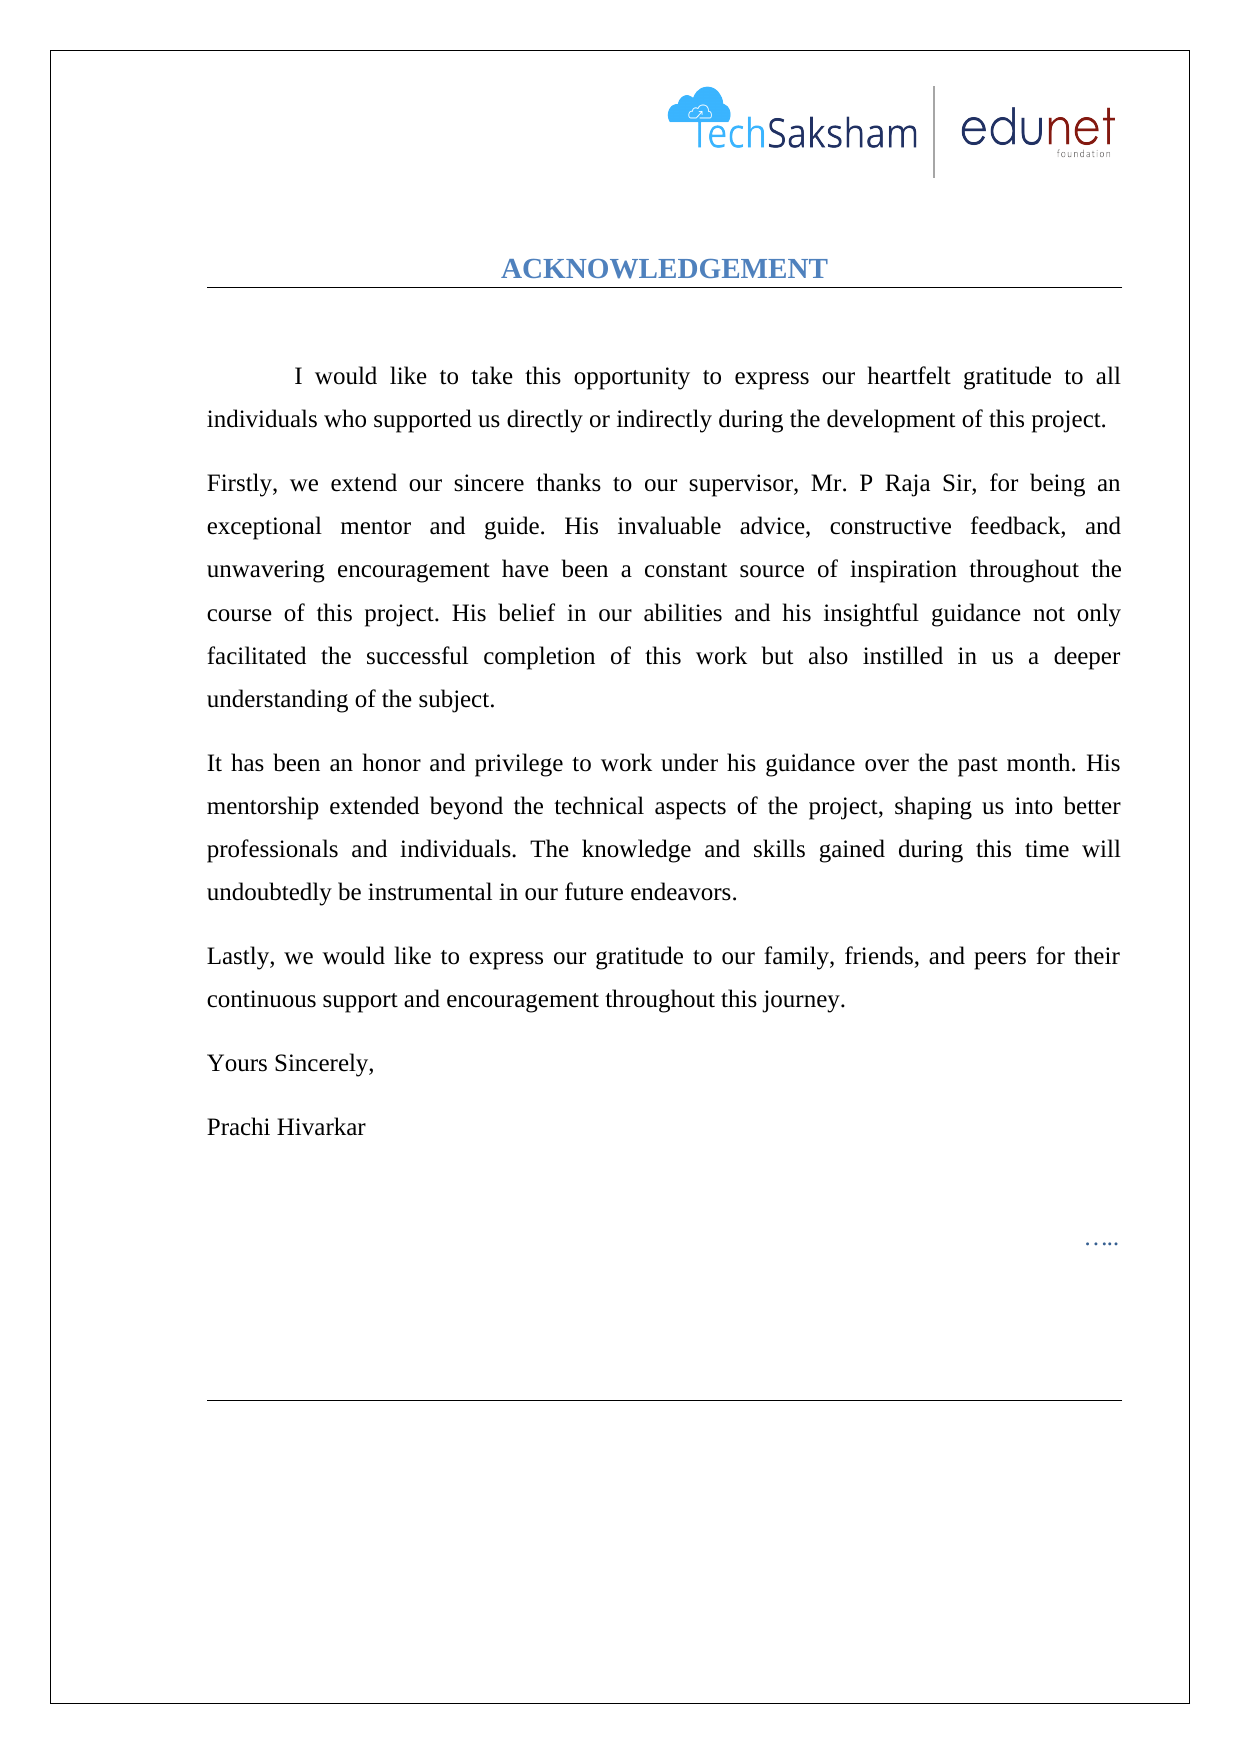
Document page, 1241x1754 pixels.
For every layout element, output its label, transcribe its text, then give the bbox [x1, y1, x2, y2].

text Firstly, we extend our sincere thanks to our supervisor, Mr. P Raja Sir, for being an exceptional mentor and guide. His invaluable advice, constructive feedback, and unwavering encouragement have been a constant source of inspiration throughout the course of this project. His belief in our abilities and his insightful guidance not only facilitated the successful completion of this work but also instilled in us a deeper understanding of the subject. [207, 468, 1122, 713]
text It has been an honor and privilege to work under his guidance over the past month. His mentorship extended beyond the technical aspects of the project, shaping us into better professionals and individuals. The knowledge and skills gained during this time will undoubtedly be instrumental in our future endeavors. [207, 748, 1122, 906]
text Lastly, we would like to express our gratitude to our family, friends, and peers for their continuous support and encouragement throughout this journey. [207, 941, 1122, 1013]
text Yours Sincerely, [207, 1048, 1122, 1077]
text I would like to take this opportunity to express our heartfelt gratitude to all individuals who supported us directly or indirectly during the development of this project. [207, 361, 1122, 433]
text ACKNOWLEDGEMENT [207, 251, 1122, 287]
picture [955, 100, 1122, 164]
picture [662, 79, 923, 154]
subtitle ….. [207, 1222, 1122, 1251]
text Prachi Hivarkar [207, 1112, 1122, 1141]
